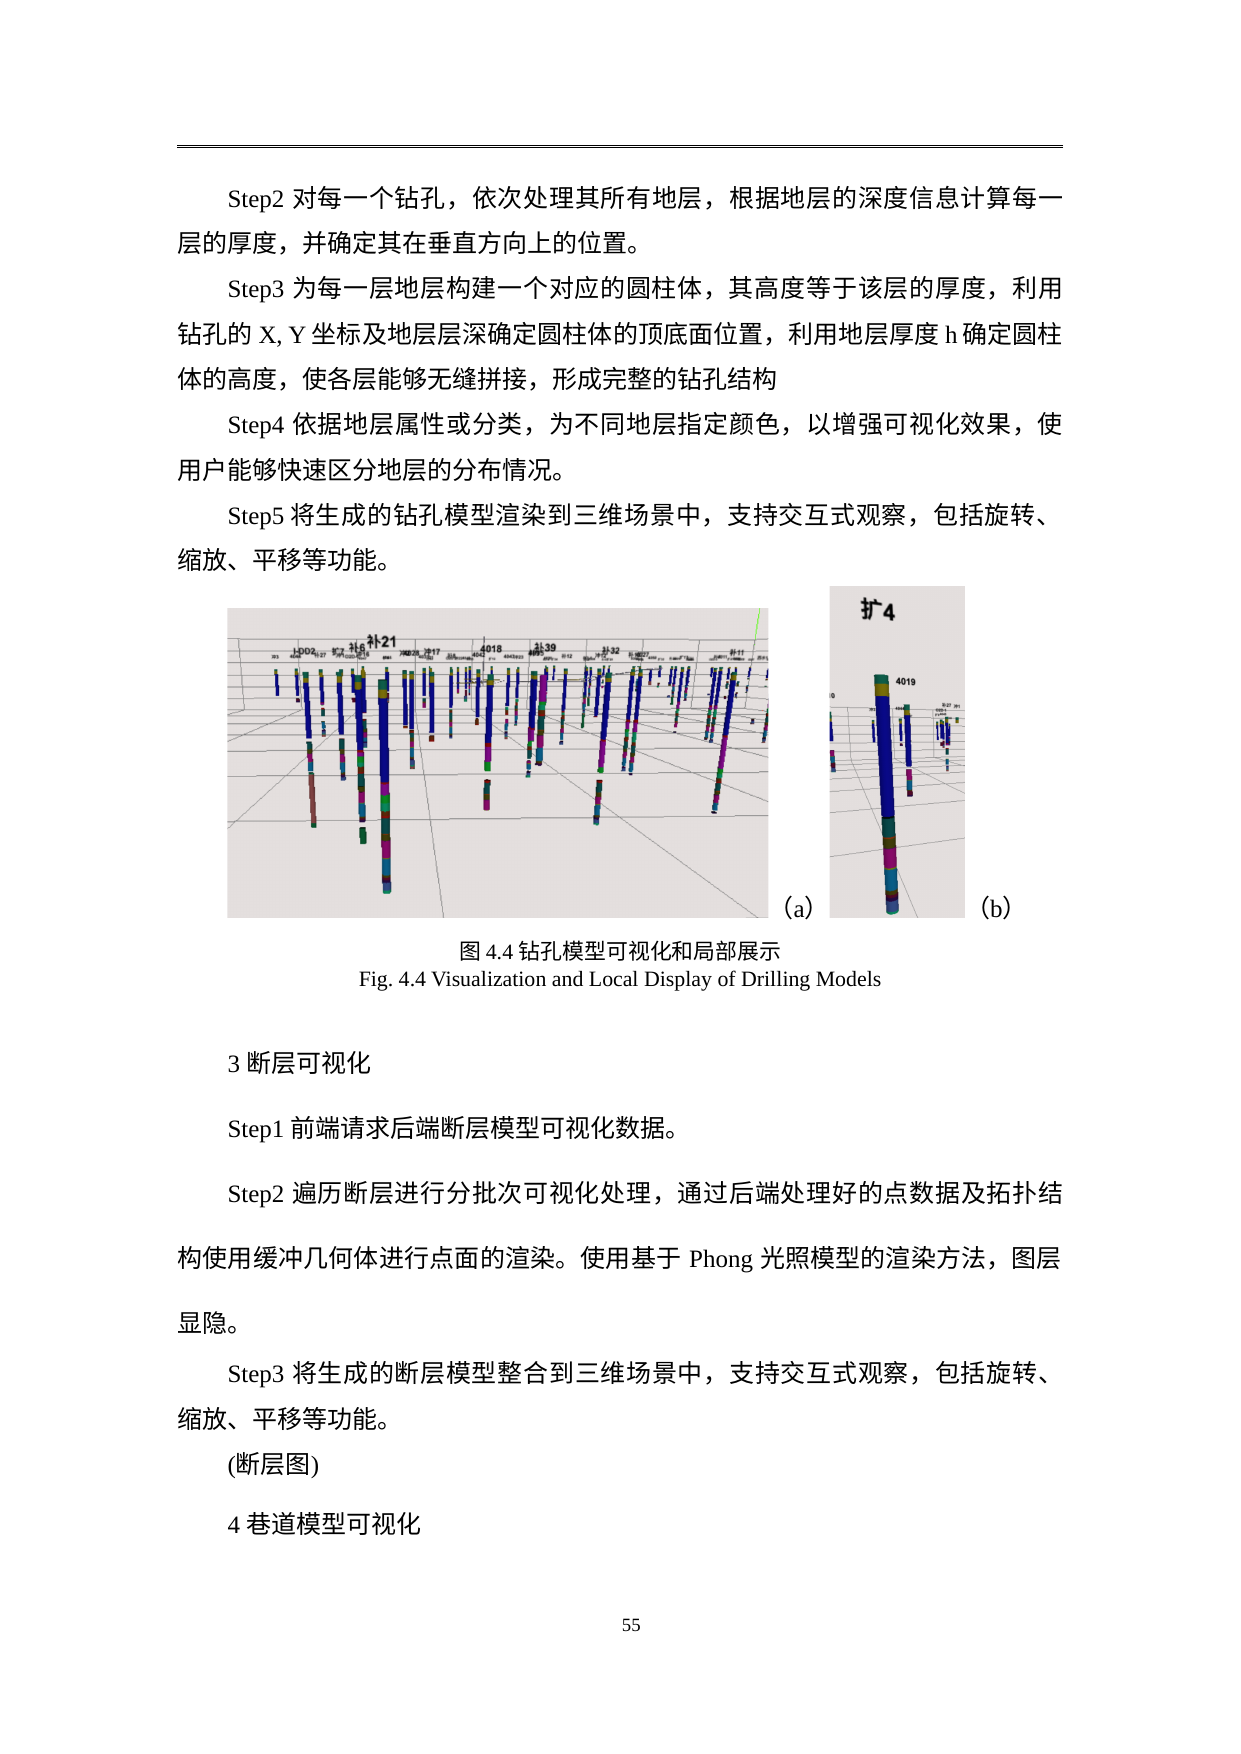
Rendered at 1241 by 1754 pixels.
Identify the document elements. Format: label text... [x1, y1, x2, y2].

text Step2 对每一个钻孔，依次处理其所有地层，根据地层的深度信息计算每一层的厚度，并确定其在垂直方向上的位置。 [177, 178, 1063, 260]
text (断层图) [177, 1444, 1063, 1481]
text Step4 依据地层属性或分类，为不同地层指定颜色，以增强可视化效果，使用户能够快速区分地层的分布情况。 [177, 405, 1063, 486]
text Step3 将生成的断层模型整合到三维场景中，支持交互式观察，包括旋转、缩放、平移等功能。 [177, 1354, 1063, 1436]
text Fig. 4.4 Visualization and Local Display of Drilling Models [177, 966, 1063, 991]
text Step5将生成的钻孔模型渲染到三维场景中，支持交互式观察，包括旋转、缩放、平移等功能。 [177, 495, 1063, 577]
text 图4.4 钻孔模型可视化和局部展示 [177, 933, 1063, 966]
picture [227, 608, 769, 918]
picture [829, 586, 965, 918]
text 4 巷道模型可视化 [177, 1490, 1063, 1555]
text Step3 为每一层地层构建一个对应的圆柱体，其高度等于该层的厚度，利用钻孔的 X, Y 坐标及地层层深确定圆柱体的顶底面位置，利用地层厚度h确定圆柱体的高度，使各层能够无缝拼接，形成完整的钻孔结构 [177, 269, 1063, 396]
text 3 断层可视化 [177, 1029, 1063, 1094]
text Step1 前端请求后端断层模型可视化数据。 [177, 1094, 1063, 1159]
text Step2 遍历断层进行分批次可视化处理，通过后端处理好的点数据及拓扑结构使用缓冲几何体进行点面的渲染。使用基于 Phong 光照模型的渲染方法，图层显隐。 [177, 1159, 1063, 1354]
